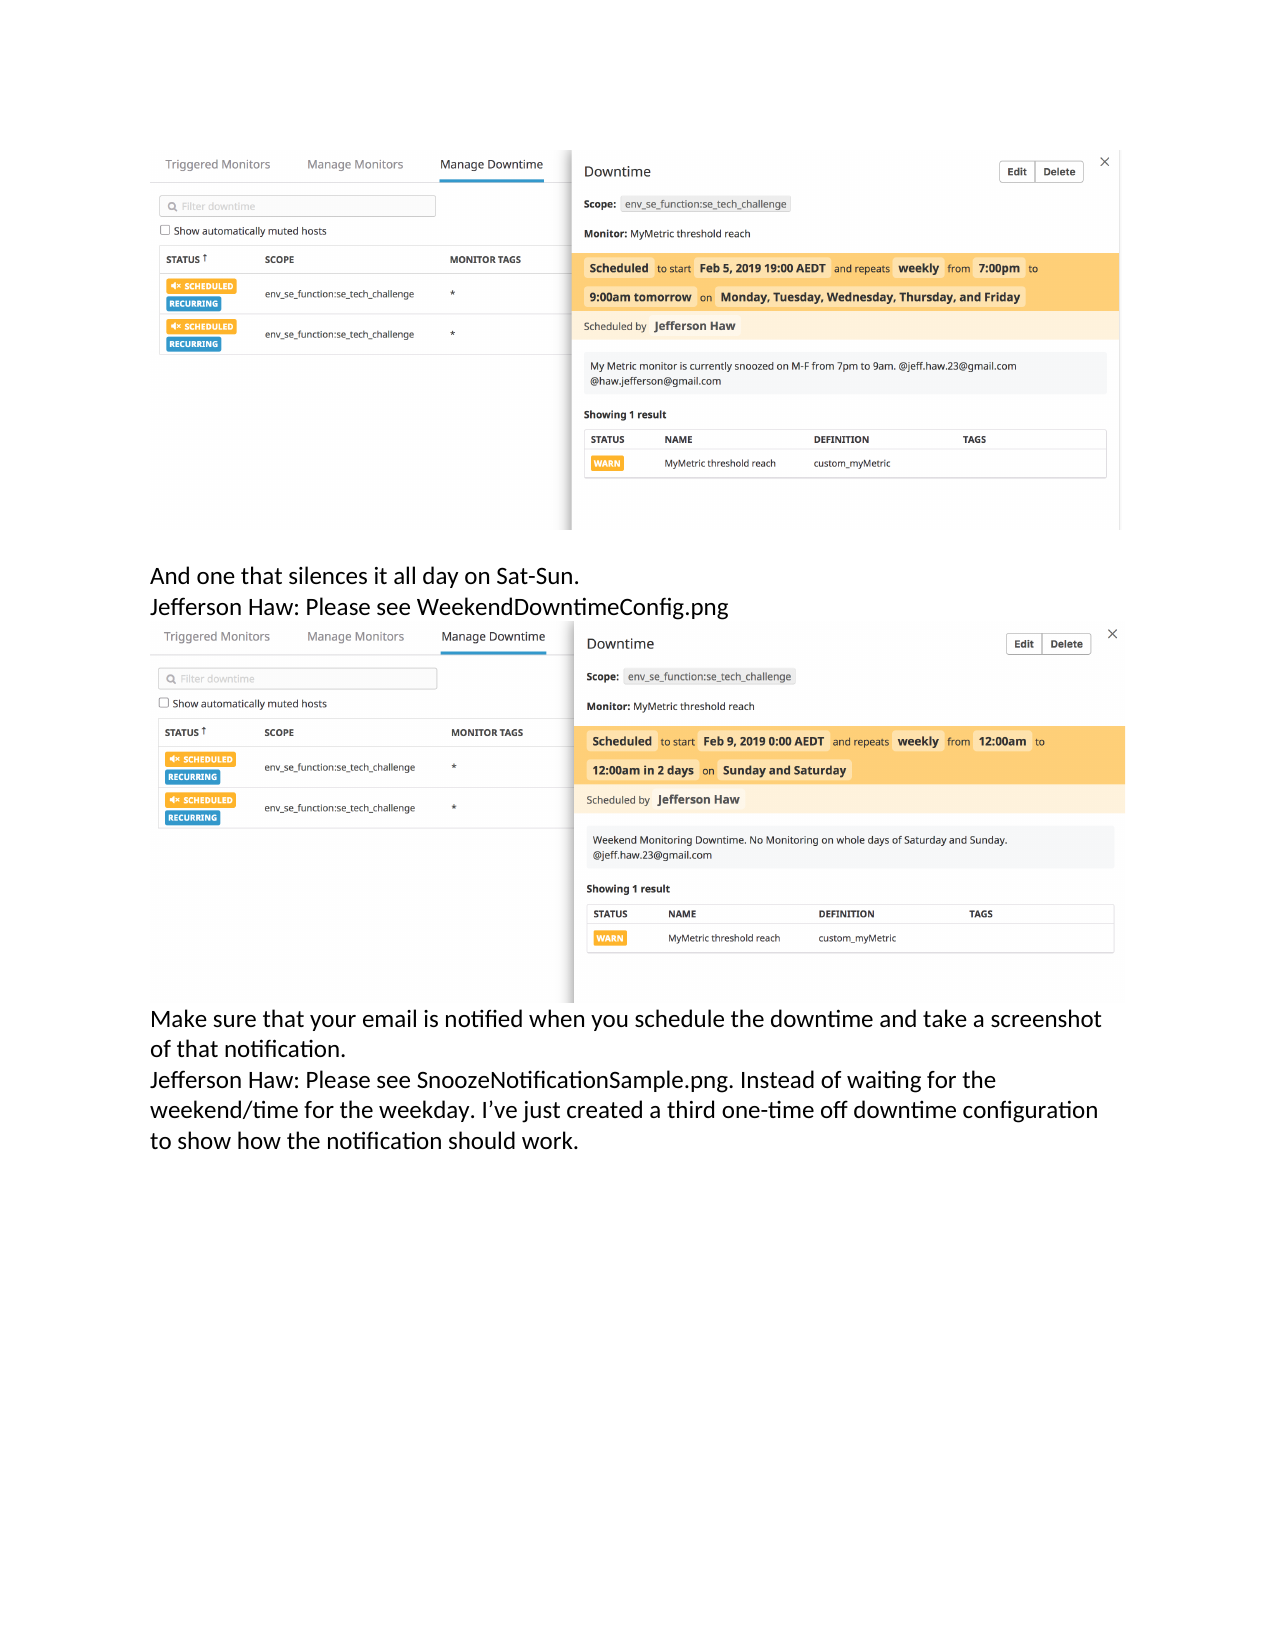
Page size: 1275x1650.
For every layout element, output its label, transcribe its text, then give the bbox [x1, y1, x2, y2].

picture [150, 150, 1122, 530]
picture [150, 621, 1125, 1003]
text And one that silences it all day on Sat-Sun. [150, 560, 1125, 591]
text Jefferson Haw: Please see SnoozeNotificationSample.png. Instead of waiting for the weekend/time for the weekday. I’ve just created a third one-time off downtime configuration to show how the notification should work. [150, 1064, 1125, 1155]
text Jefferson Haw: Please see WeekendDowntimeConfig.png [150, 591, 1125, 621]
text Make sure that your email is notified when you schedule the downtime and take a screenshot of that notification. [150, 1003, 1125, 1064]
